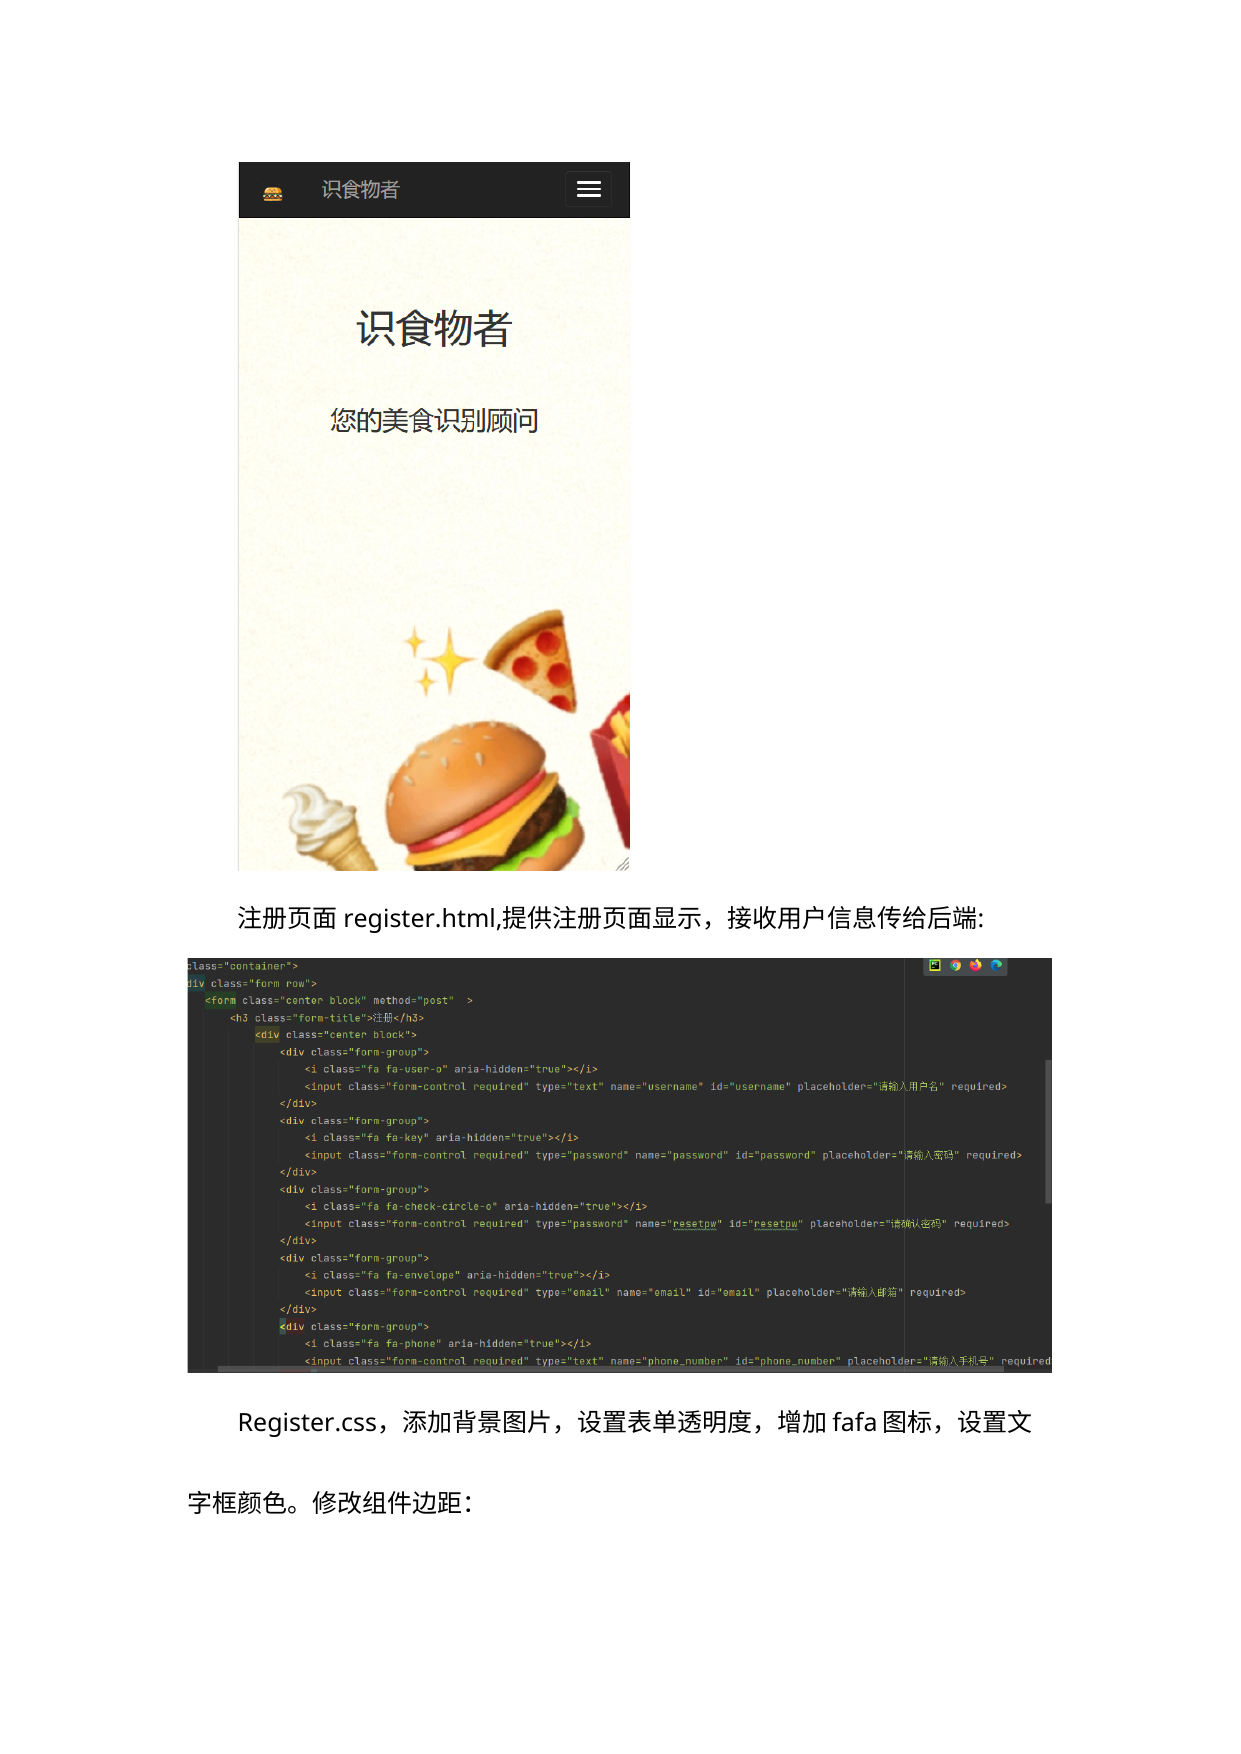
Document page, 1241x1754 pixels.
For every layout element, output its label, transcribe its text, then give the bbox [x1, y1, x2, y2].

list 注册页面 register.html,提供注册页面显示，接收用户信息传给后端: [187, 884, 1053, 949]
picture [187, 958, 1052, 1373]
list Register.css，添加背景图片，设置表单透明度，增加fafa图标，设置文字框颜色。修改组件边距： [187, 1388, 1053, 1534]
picture [237, 162, 631, 871]
